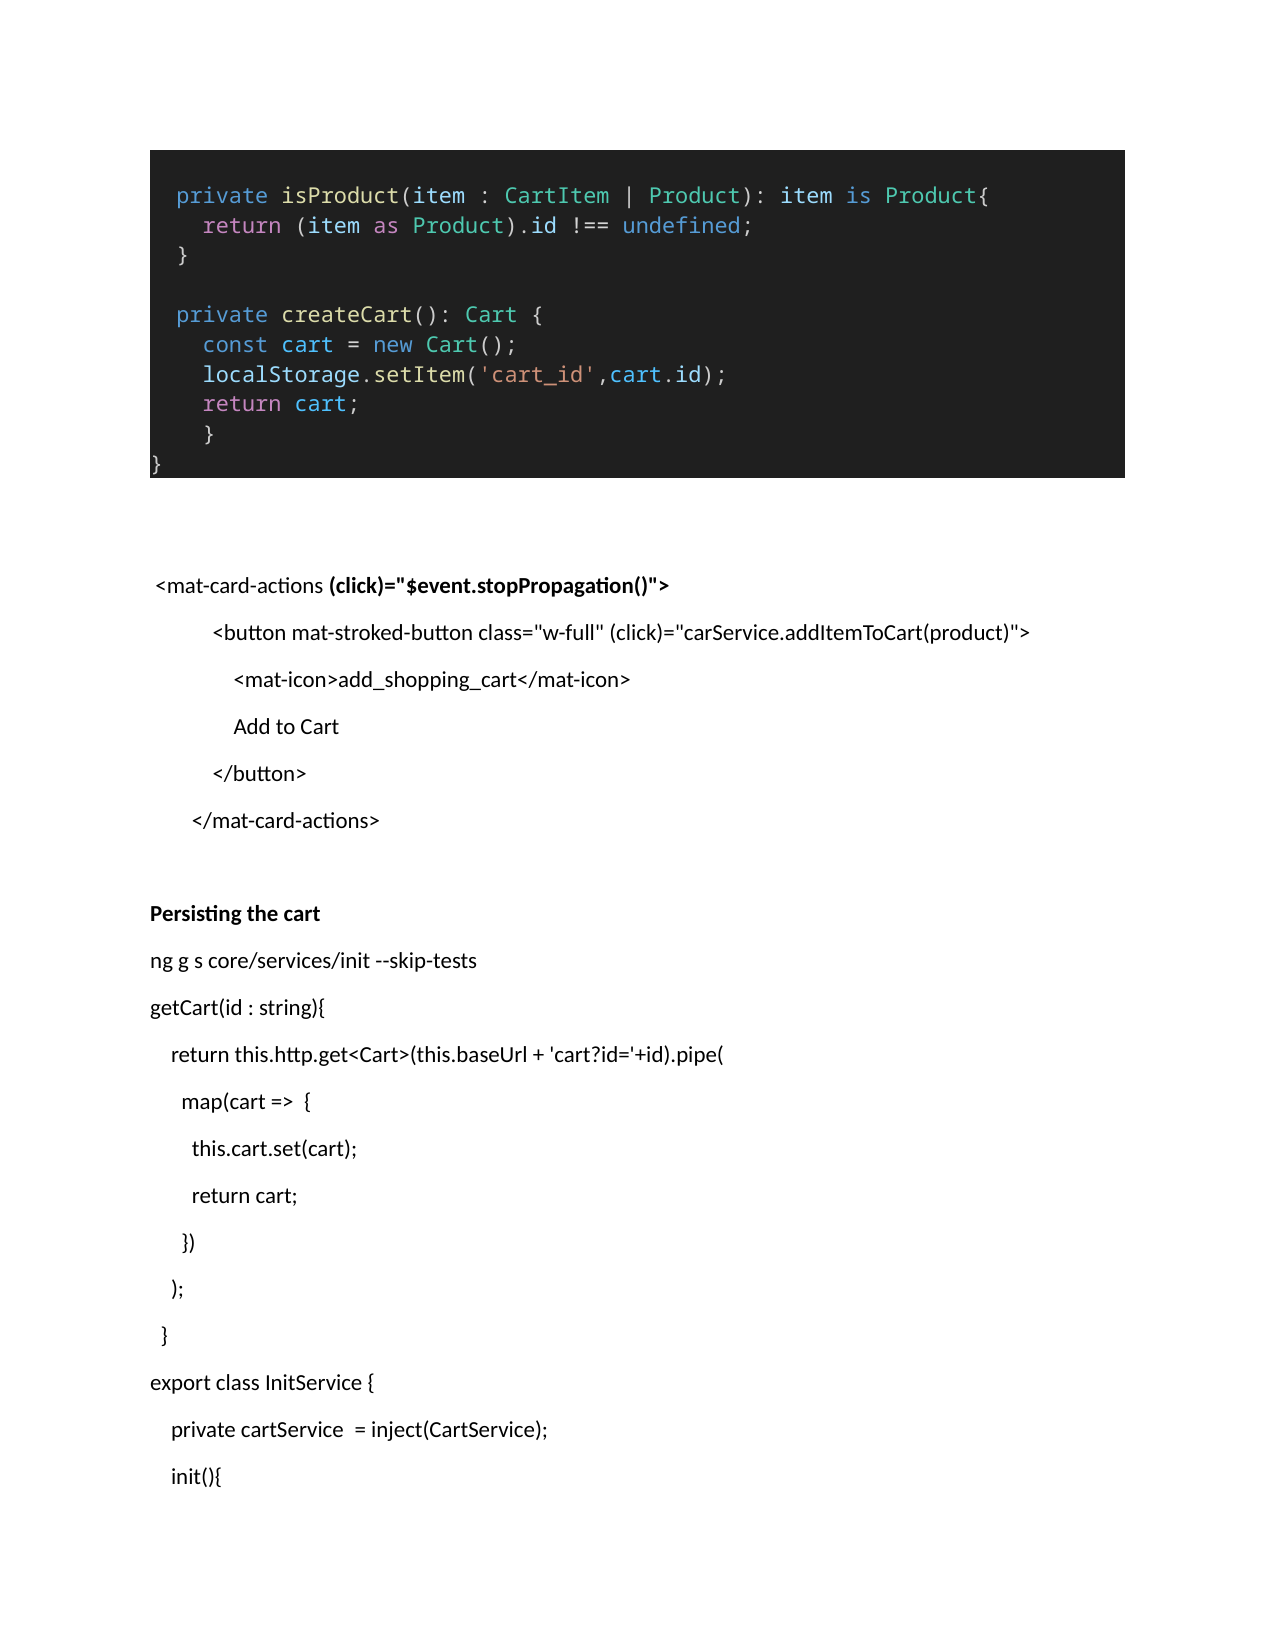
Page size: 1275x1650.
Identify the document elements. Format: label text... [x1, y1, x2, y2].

text }) [150, 1228, 1125, 1256]
text <button mat-stroked-button class="w-full" (click)="carService.addItemToCart(product)"> [150, 618, 1125, 646]
text ); [150, 1274, 1125, 1303]
text this.cart.set(cart); [150, 1134, 1125, 1162]
text private cartService = inject(CartService); [150, 1415, 1125, 1443]
text return this.http.get<Cart>(this.baseUrl + 'cart?id='+id).pipe( [150, 1040, 1125, 1068]
text return cart; [150, 388, 1125, 418]
text Add to Cart [150, 712, 1125, 740]
text </button> [150, 759, 1125, 787]
text init(){ [150, 1462, 1125, 1490]
text private isProduct(item : CartItem | Product): item is Product{ [150, 180, 1125, 209]
text export class InitService { [150, 1368, 1125, 1396]
text getCart(id : string){ [150, 993, 1125, 1021]
text <mat-card-actions (click)="$event.stopPropagation()"> [150, 571, 1125, 599]
text const cart = new Cart(); [150, 329, 1125, 358]
text </mat-card-actions> [150, 806, 1125, 834]
text return (item as Product).id !== undefined; [150, 209, 1125, 239]
text return cart; [150, 1181, 1125, 1209]
text } [150, 239, 1125, 269]
text Persisting the cart [150, 899, 1125, 928]
text } [150, 418, 1125, 448]
text private createCart(): Cart { [150, 299, 1125, 329]
text map(cart => { [150, 1087, 1125, 1115]
text <mat-icon>add_shopping_cart</mat-icon> [150, 665, 1125, 693]
text } [150, 448, 1125, 478]
text localStorage.setItem('cart_id',cart.id); [150, 358, 1125, 388]
text ng g s core/services/init --skip-tests [150, 946, 1125, 974]
text } [150, 1321, 1125, 1349]
